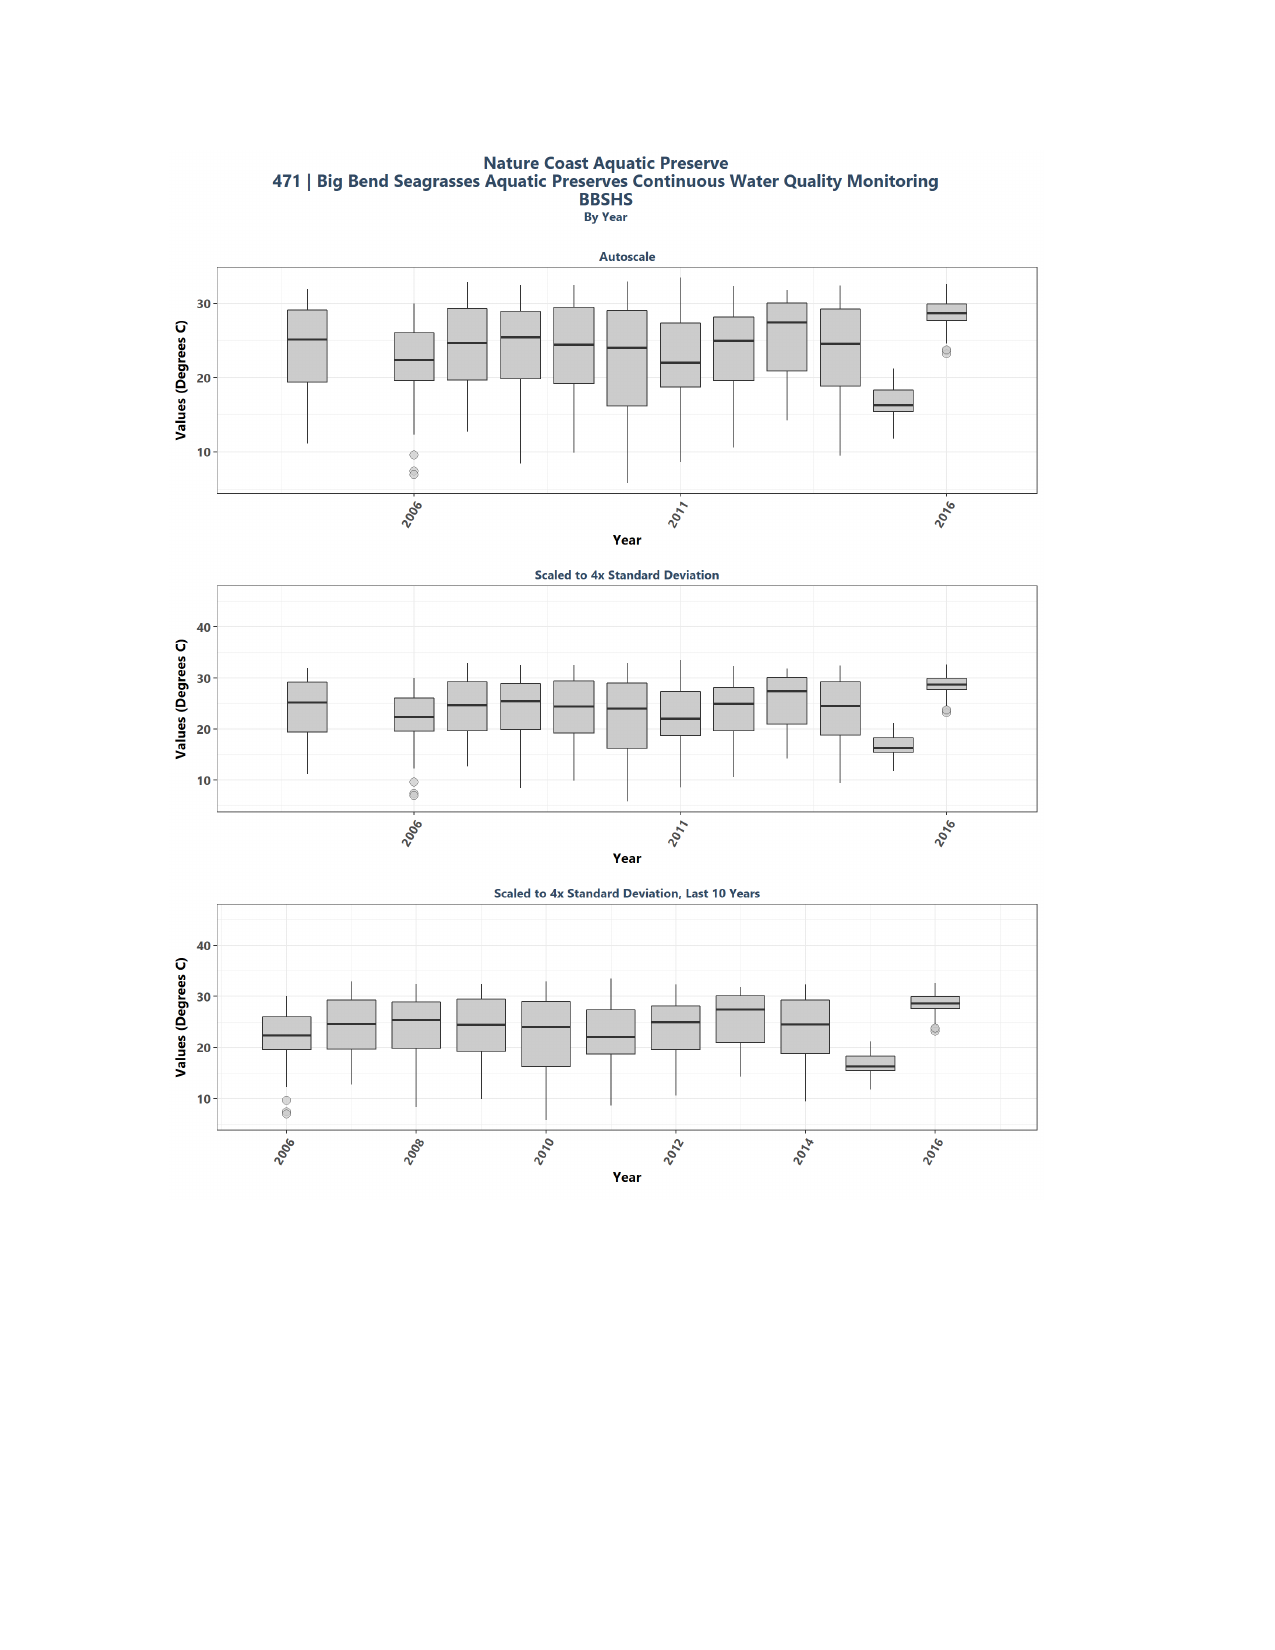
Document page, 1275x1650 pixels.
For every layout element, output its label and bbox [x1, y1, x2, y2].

picture [168, 150, 1044, 1200]
